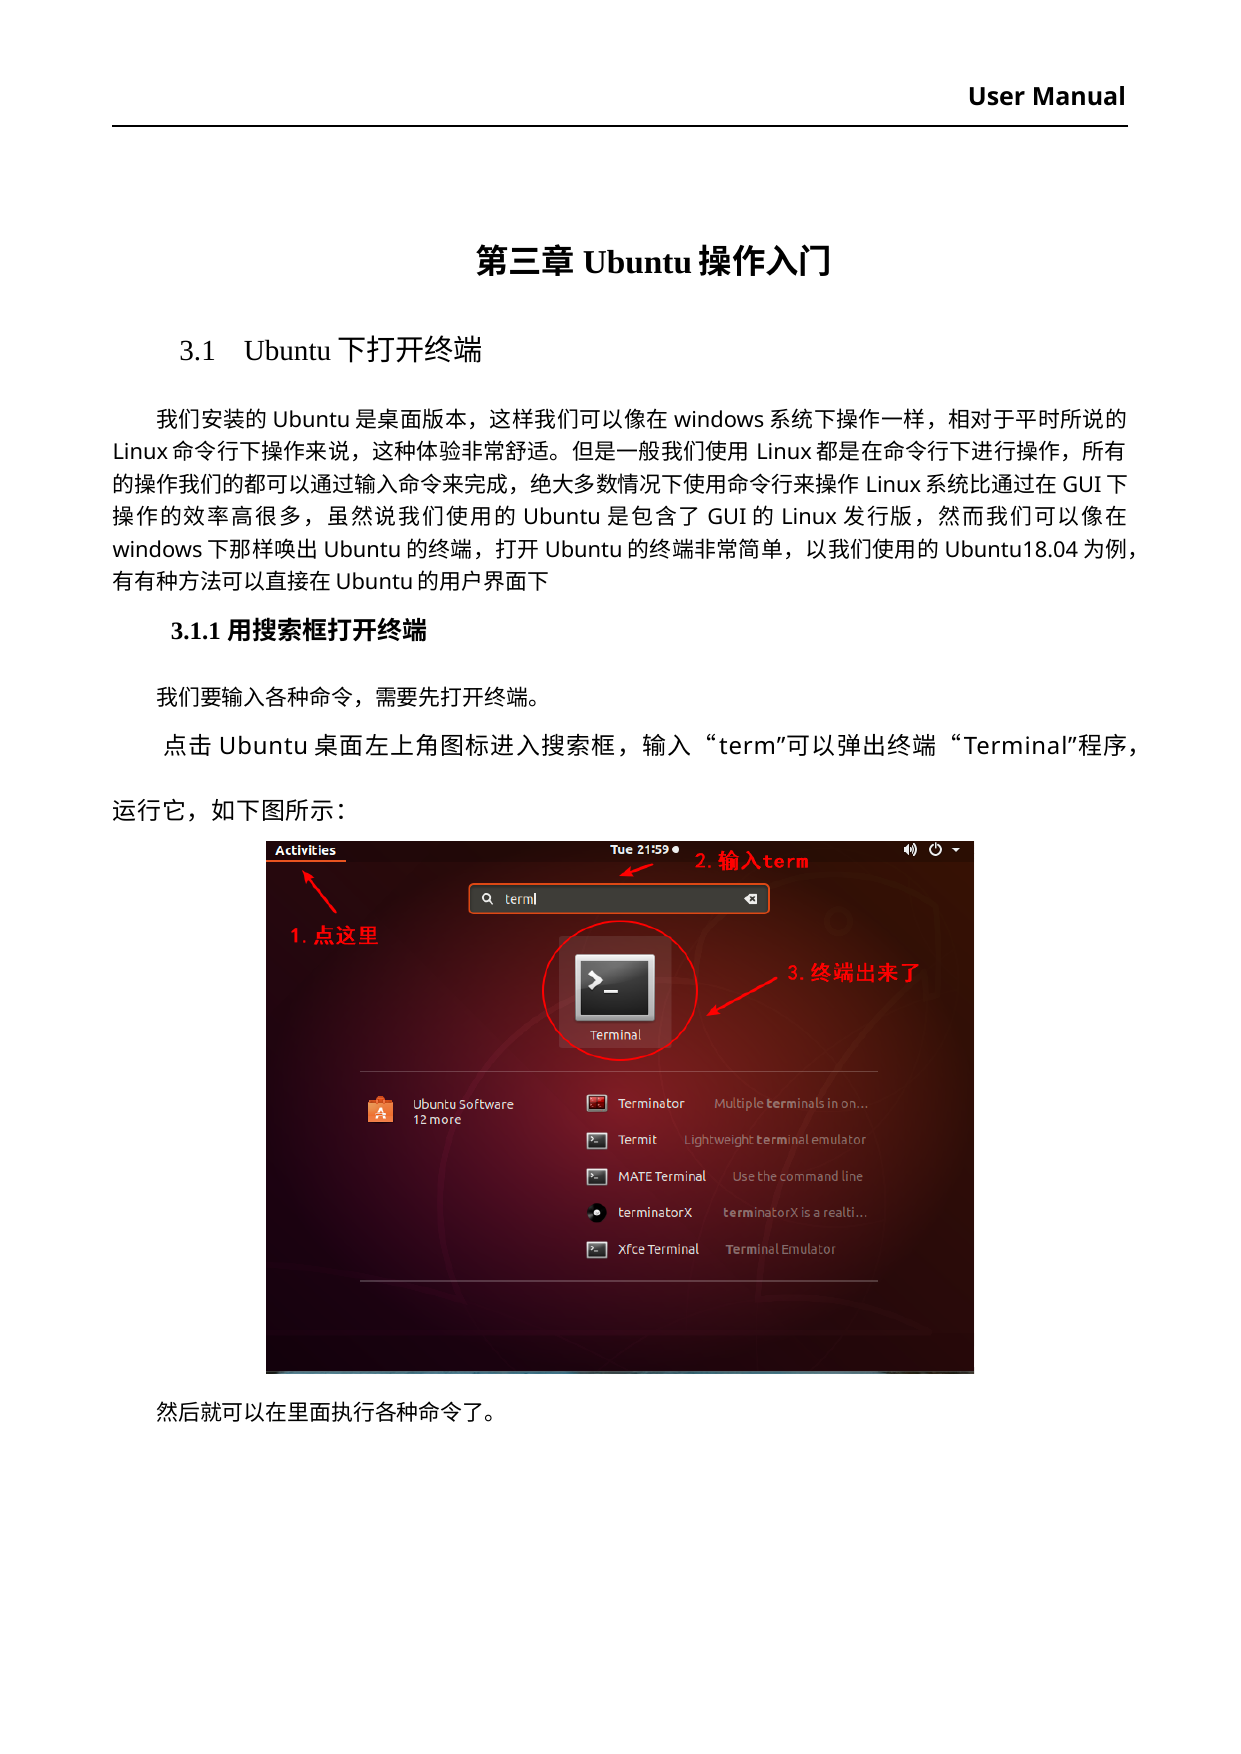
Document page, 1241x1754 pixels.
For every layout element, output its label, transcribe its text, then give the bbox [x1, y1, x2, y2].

subtitle 第三章 Ubuntu操作入门 [112, 226, 1128, 291]
text 我们安装的Ubuntu是桌面版本，这样我们可以像在windows系统下操作一样，相对于平时所说的Linux命令行下操作来说，这种体验非常舒适。但是一般我们使用Linux都是在命令行下进行操作，所有的操作我们的都可以通过输入命令来完成，绝大多数情况下使用命令行来操作Linux系统比通过在GUI下操作的效率高很多，虽然说我们使用的Ubuntu是包含了GUI的Linux发行版，然而我们可以像在windows下那样唤出Ubuntu的终端，打开Ubuntu的终端非常简单，以我们使用的Ubuntu18.04为例，有有种方法可以直接在Ubuntu的用户界面下 [112, 401, 1128, 596]
subtitle 3.1.1 用搜索框打开终端 [112, 596, 1128, 661]
picture [266, 841, 975, 1374]
text 然后就可以在里面执行各种命令了。 [112, 1394, 1128, 1427]
text 点击Ubuntu桌面左上角图标进入搜索框，输入“term”可以弹出终端“Terminal”程序，运行它，如下图所示： [112, 712, 1128, 842]
subtitle 3.1 Ubuntu下打开终端 [112, 315, 1128, 380]
text 我们要输入各种命令，需要先打开终端。 [112, 679, 1128, 712]
